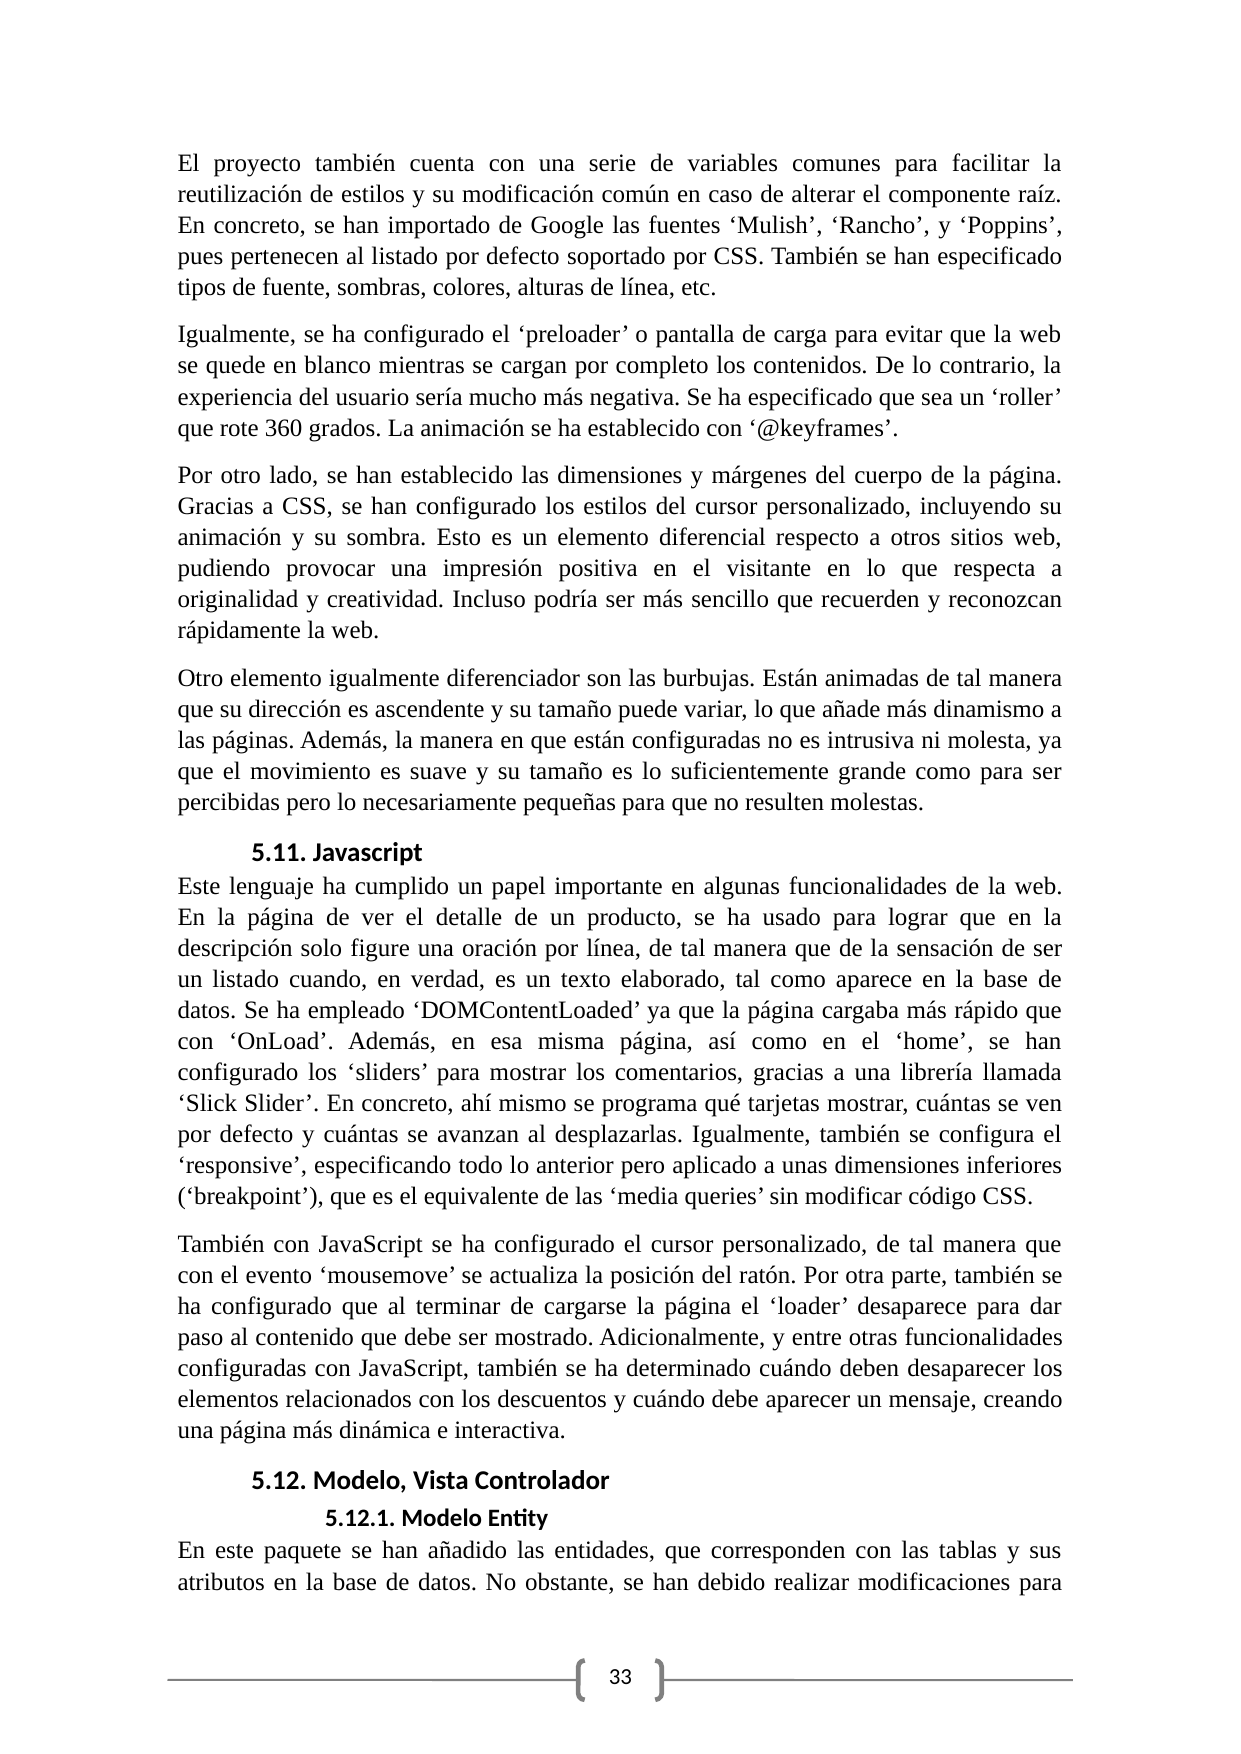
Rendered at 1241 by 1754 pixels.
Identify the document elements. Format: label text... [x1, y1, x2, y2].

text Igualmente, se ha configurado el ‘preloader’ o pantalla de carga para evitar que la web se quede en blanco mientras se cargan por completo los contenidos. De lo contrario, la experiencia del usuario sería mucho más negativa. Se ha especificado que sea un ‘roller’ que rote 360 grados. La animación se ha establecido con ‘@keyframes’. [177, 319, 1063, 441]
subtitle 5.12.1. Modelo Entity [251, 1503, 1063, 1533]
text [177, 1536, 1063, 1595]
subtitle 5.11. Javascript [177, 835, 1063, 868]
text Por otro lado, se han establecido las dimensiones y márgenes del cuerpo de la página. Gracias a CSS, se han configurado los estilos del cursor personalizado, incluyendo su animación y su sombra. Esto es un elemento diferencial respecto a otros sitios web, pudiendo provocar una impresión positiva en el visitante en lo que respecta a originalidad y creatividad. Incluso podría ser más sencillo que recuerden y reconozcan rápidamente la web. [177, 460, 1063, 644]
subtitle 5.12. Modelo, Vista Controlador [177, 1463, 1063, 1496]
text El proyecto también cuenta con una serie de variables comunes para facilitar la reutilización de estilos y su modificación común en caso de alterar el componente raíz. En concreto, se han importado de Google las fuentes ‘Mulish’, ‘Rancho’, y ‘Poppins’, pues pertenecen al listado por defecto soportado por CSS. También se han especificado tipos de fuente, sombras, colores, alturas de línea, etc. [177, 148, 1063, 301]
text Otro elemento igualmente diferenciador son las burbujas. Están animadas de tal manera que su dirección es ascendente y su tamaño puede variar, lo que añade más dinamismo a las páginas. Además, la manera en que están configuradas no es intrusiva ni molesta, ya que el movimiento es suave y su tamaño es lo suficientemente grande como para ser percibidas pero lo necesariamente pequeñas para que no resulten molestas. [177, 663, 1063, 816]
text También con JavaScript se ha configurado el cursor personalizado, de tal manera que con el evento ‘mousemove’ se actualiza la posición del ratón. Por otra parte, también se ha configurado que al terminar de cargarse la página el ‘loader’ desaparece para dar paso al contenido que debe ser mostrado. Adicionalmente, y entre otras funcionalidades configuradas con JavaScript, también se ha determinado cuándo deben desaparecer los elementos relacionados con los descuentos y cuándo debe aparecer un mensaje, creando una página más dinámica e interactiva. [177, 1229, 1063, 1444]
text Este lenguaje ha cumplido un papel importante en algunas funcionalidades de la web. En la página de ver el detalle de un producto, se ha usado para lograr que en la descripción solo figure una oración por línea, de tal manera que de la sensación de ser un listado cuando, en verdad, es un texto elaborado, tal como aparece en la base de datos. Se ha empleado ‘DOMContentLoaded’ ya que la página cargaba más rápido que con ‘OnLoad’. Además, en esa misma página, así como en el ‘home’, se han configurado los ‘sliders’ para mostrar los comentarios, gracias a una librería llamada ‘Slick Slider’. En concreto, ahí mismo se programa qué tarjetas mostrar, cuántas se ven por defecto y cuántas se avanzan al desplazarlas. Igualmente, también se configura el ‘responsive’, especificando todo lo anterior pero aplicado a unas dimensiones inferiores (‘breakpoint’), que es el equivalente de las ‘media queries’ sin modificar código CSS. [177, 871, 1063, 1210]
